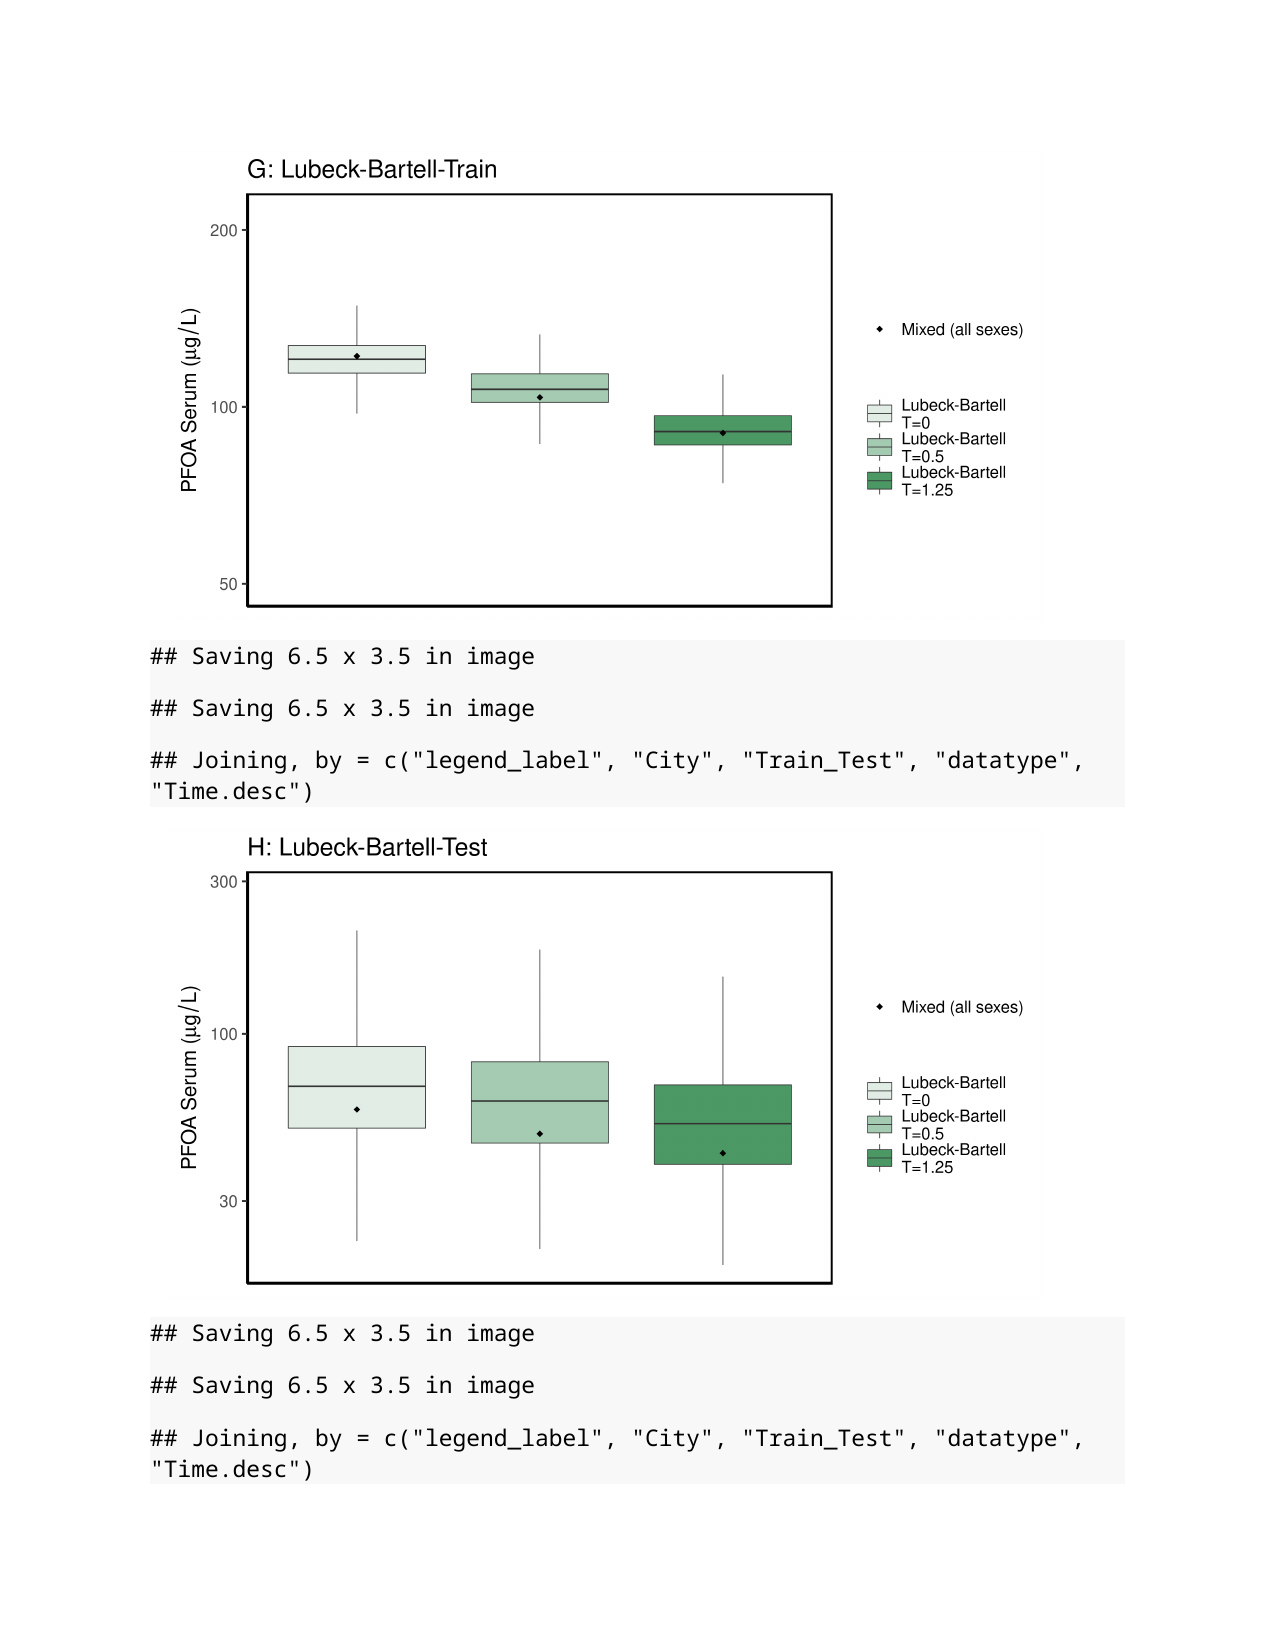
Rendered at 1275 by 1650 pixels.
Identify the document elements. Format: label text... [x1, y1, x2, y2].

text ## Saving 6.5 x 3.5 in image [150, 640, 1125, 671]
text ## Saving 6.5 x 3.5 in image [150, 1317, 1125, 1348]
text ## Saving 6.5 x 3.5 in image [150, 692, 1125, 723]
picture [168, 827, 1044, 1299]
picture [168, 150, 1044, 622]
text ## Joining, by = c("legend_label", "City", "Train_Test", "datatype", "Time.desc") [150, 1421, 1125, 1484]
text ## Saving 6.5 x 3.5 in image [150, 1369, 1125, 1401]
text ## Joining, by = c("legend_label", "City", "Train_Test", "datatype", "Time.desc") [150, 744, 1125, 807]
